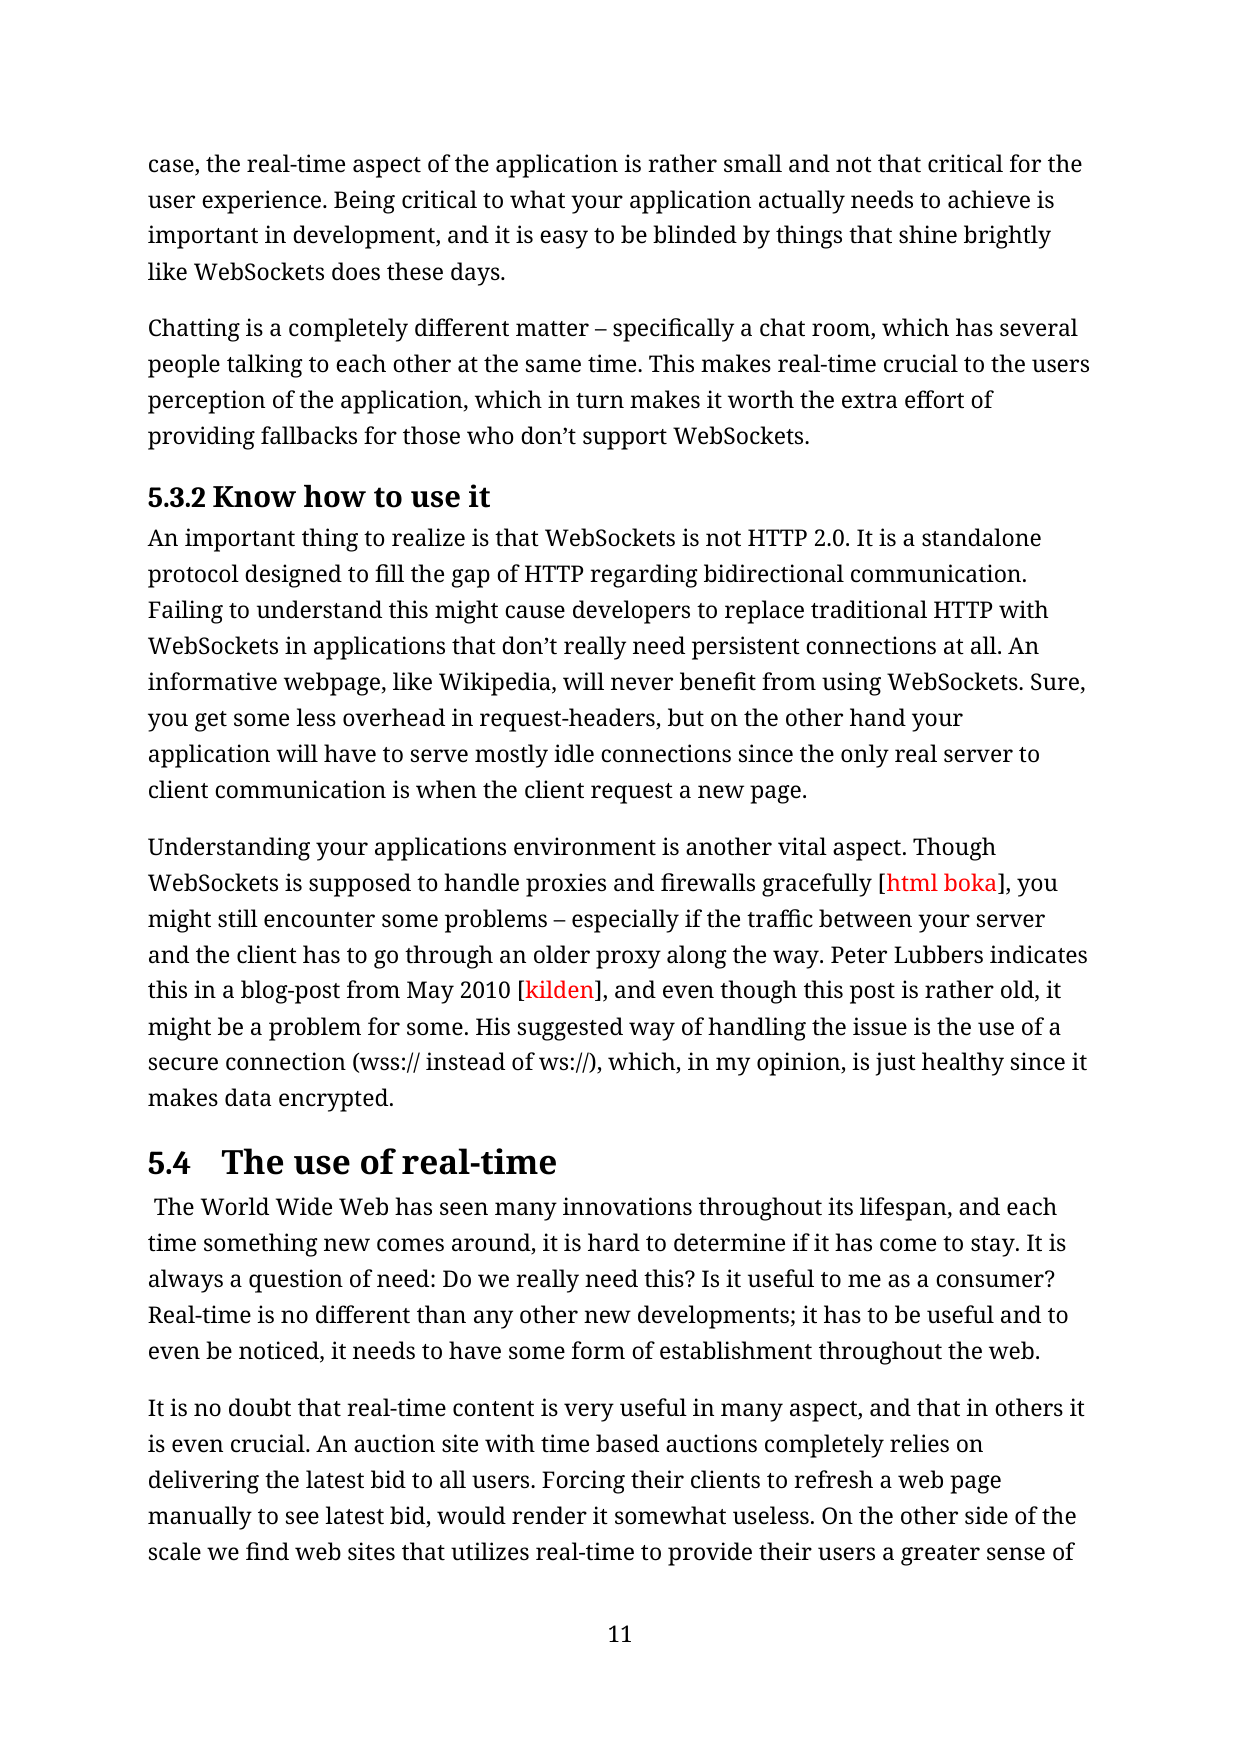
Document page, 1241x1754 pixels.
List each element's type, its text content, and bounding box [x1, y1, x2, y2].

subtitle Know how to use it [148, 477, 1093, 516]
subtitle The use of real-time [148, 1139, 1093, 1184]
text An important thing to realize is that WebSockets is not HTTP 2.0. It is a standalone protocol designed to fill the gap of HTTP regarding bidirectional communication. Failing to understand this might cause developers to replace traditional HTTP with WebSockets in applications that don’t really need persistent connections at all. An informative webpage, like Wikipedia, will never benefit from using WebSockets. Sure, you get some less overhead in request-headers, but on the other hand your application will have to serve mostly idle connections since the only real server to client communication is when the client request a new page. [148, 522, 1093, 805]
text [148, 148, 1093, 287]
text Understanding your applications environment is another vital aspect. Though WebSockets is supposed to handle proxies and firewalls gracefully [html boka], you might still encounter some problems – especially if the traffic between your server and the client has to go through an older proxy along the way. Peter Lubbers indicates this in a blog-post from May 2010 [kilden], and even though this post is rather old, it might be a problem for some. His suggested way of handling the issue is the use of a secure connection (wss:// instead of ws://), which, in my opinion, is just healthy since it makes data encrypted. [148, 831, 1093, 1113]
text The World Wide Web has seen many innovations throughout its lifespan, and each time something new comes around, it is hard to determine if it has come to stay. It is always a question of need: Do we really need this? Is it useful to me as a consumer? Real-time is no different than any other new developments; it has to be useful and to even be noticed, it needs to have some form of establishment throughout the web. [148, 1191, 1093, 1366]
text Chatting is a completely different matter – specifically a chat room, which has several people talking to each other at the same time. This makes real-time crucial to the users perception of the application, which in turn makes it worth the extra effort of providing fallbacks for those who don’t support WebSockets. [148, 312, 1093, 451]
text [148, 1392, 1093, 1567]
